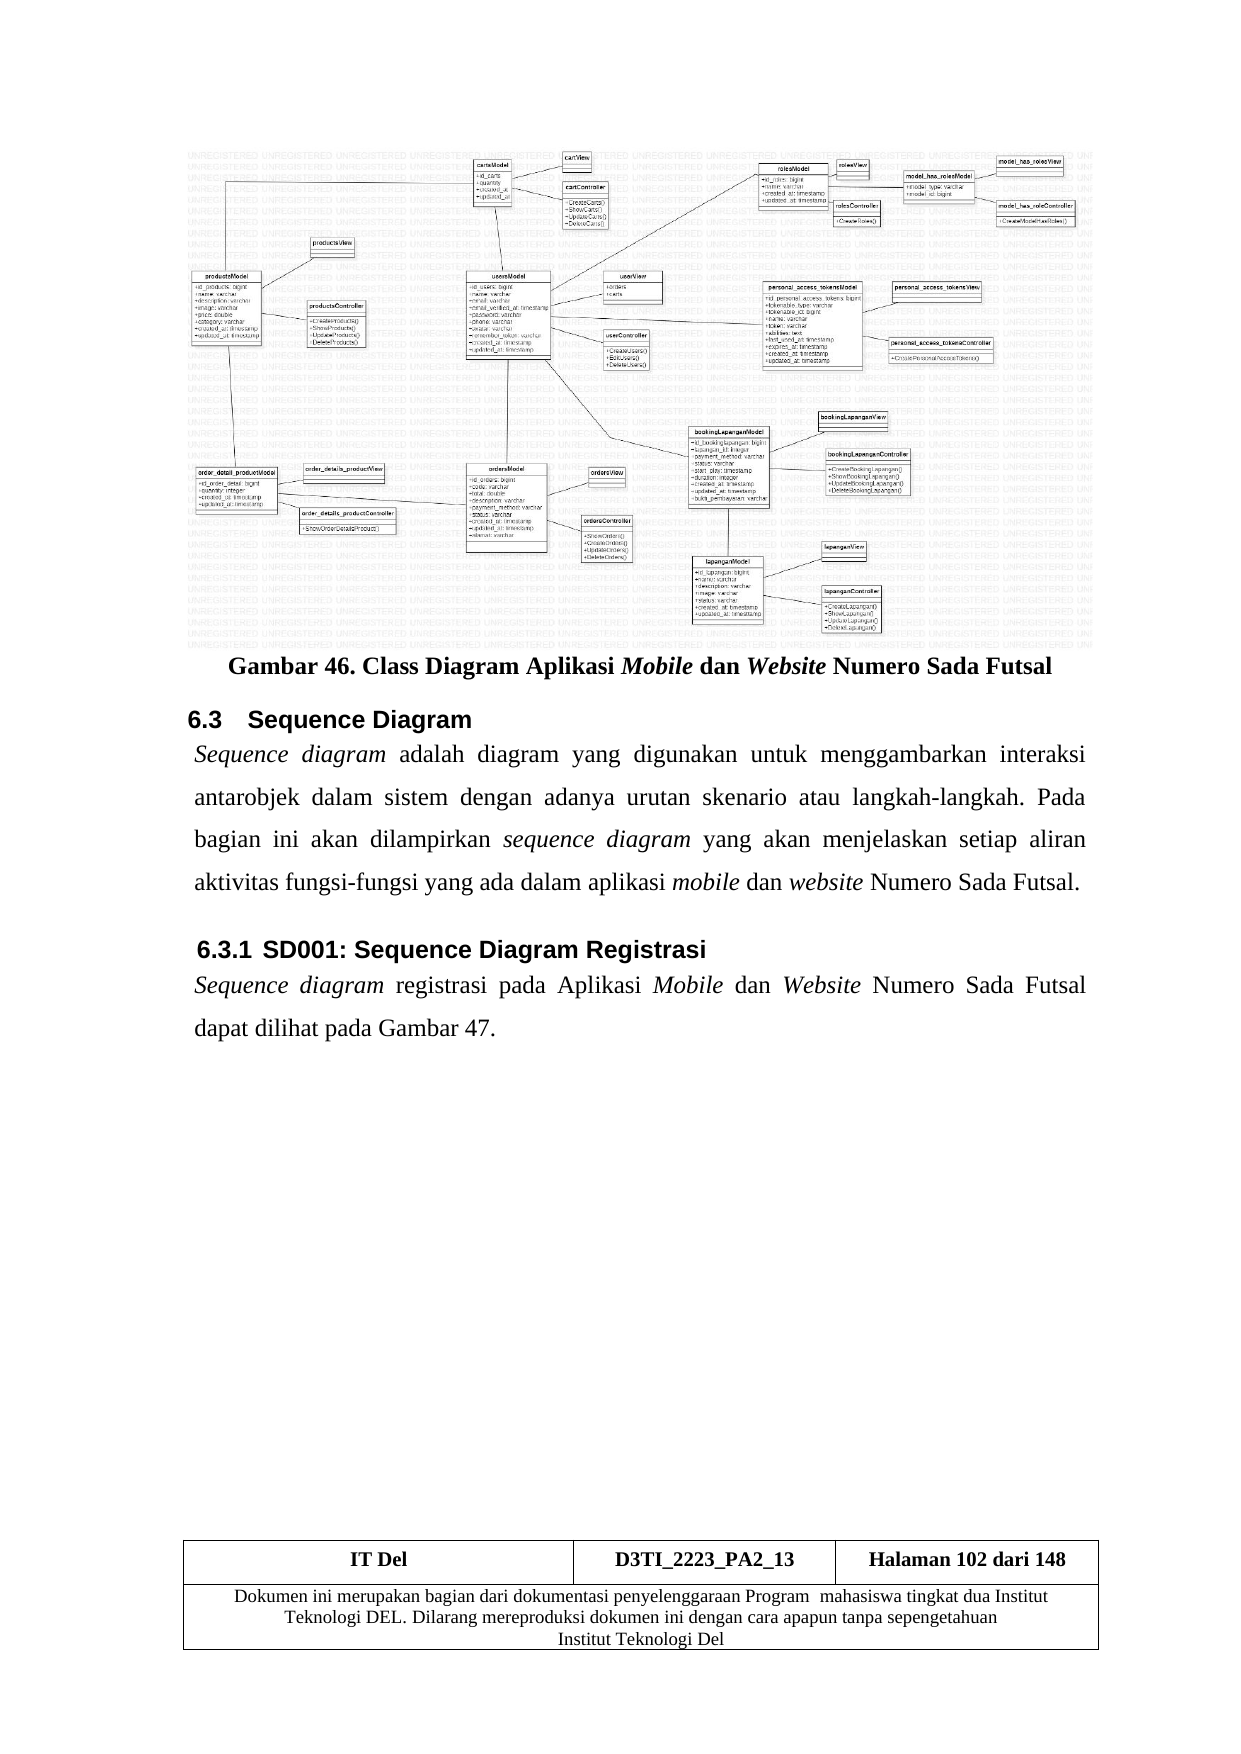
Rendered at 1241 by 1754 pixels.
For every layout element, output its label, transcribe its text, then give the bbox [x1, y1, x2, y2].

picture [187, 147, 1093, 651]
text Sequence diagram adalah diagram yang digunakan untuk menggambarkan interaksi antarobjek dalam sistem dengan adanya urutan skenario atau langkah-langkah. Pada bagian ini akan dilampirkan sequence diagram yang akan menjelaskan setiap aliran aktivitas fungsi-fungsi yang ada dalam aplikasi mobile dan website Numero Sada Futsal. [194, 739, 1086, 896]
subtitle SD001: Sequence Diagram Registrasi [197, 935, 1092, 963]
text Sequence diagram registrasi pada Aplikasi Mobile dan Website Numero Sada Futsal dapat dilihat pada Gambar 47. [194, 970, 1086, 1042]
text Gambar 46. Class Diagram Aplikasi Mobile dan Website Numero Sada Futsal [187, 651, 1092, 679]
subtitle Sequence Diagram [187, 704, 1092, 733]
